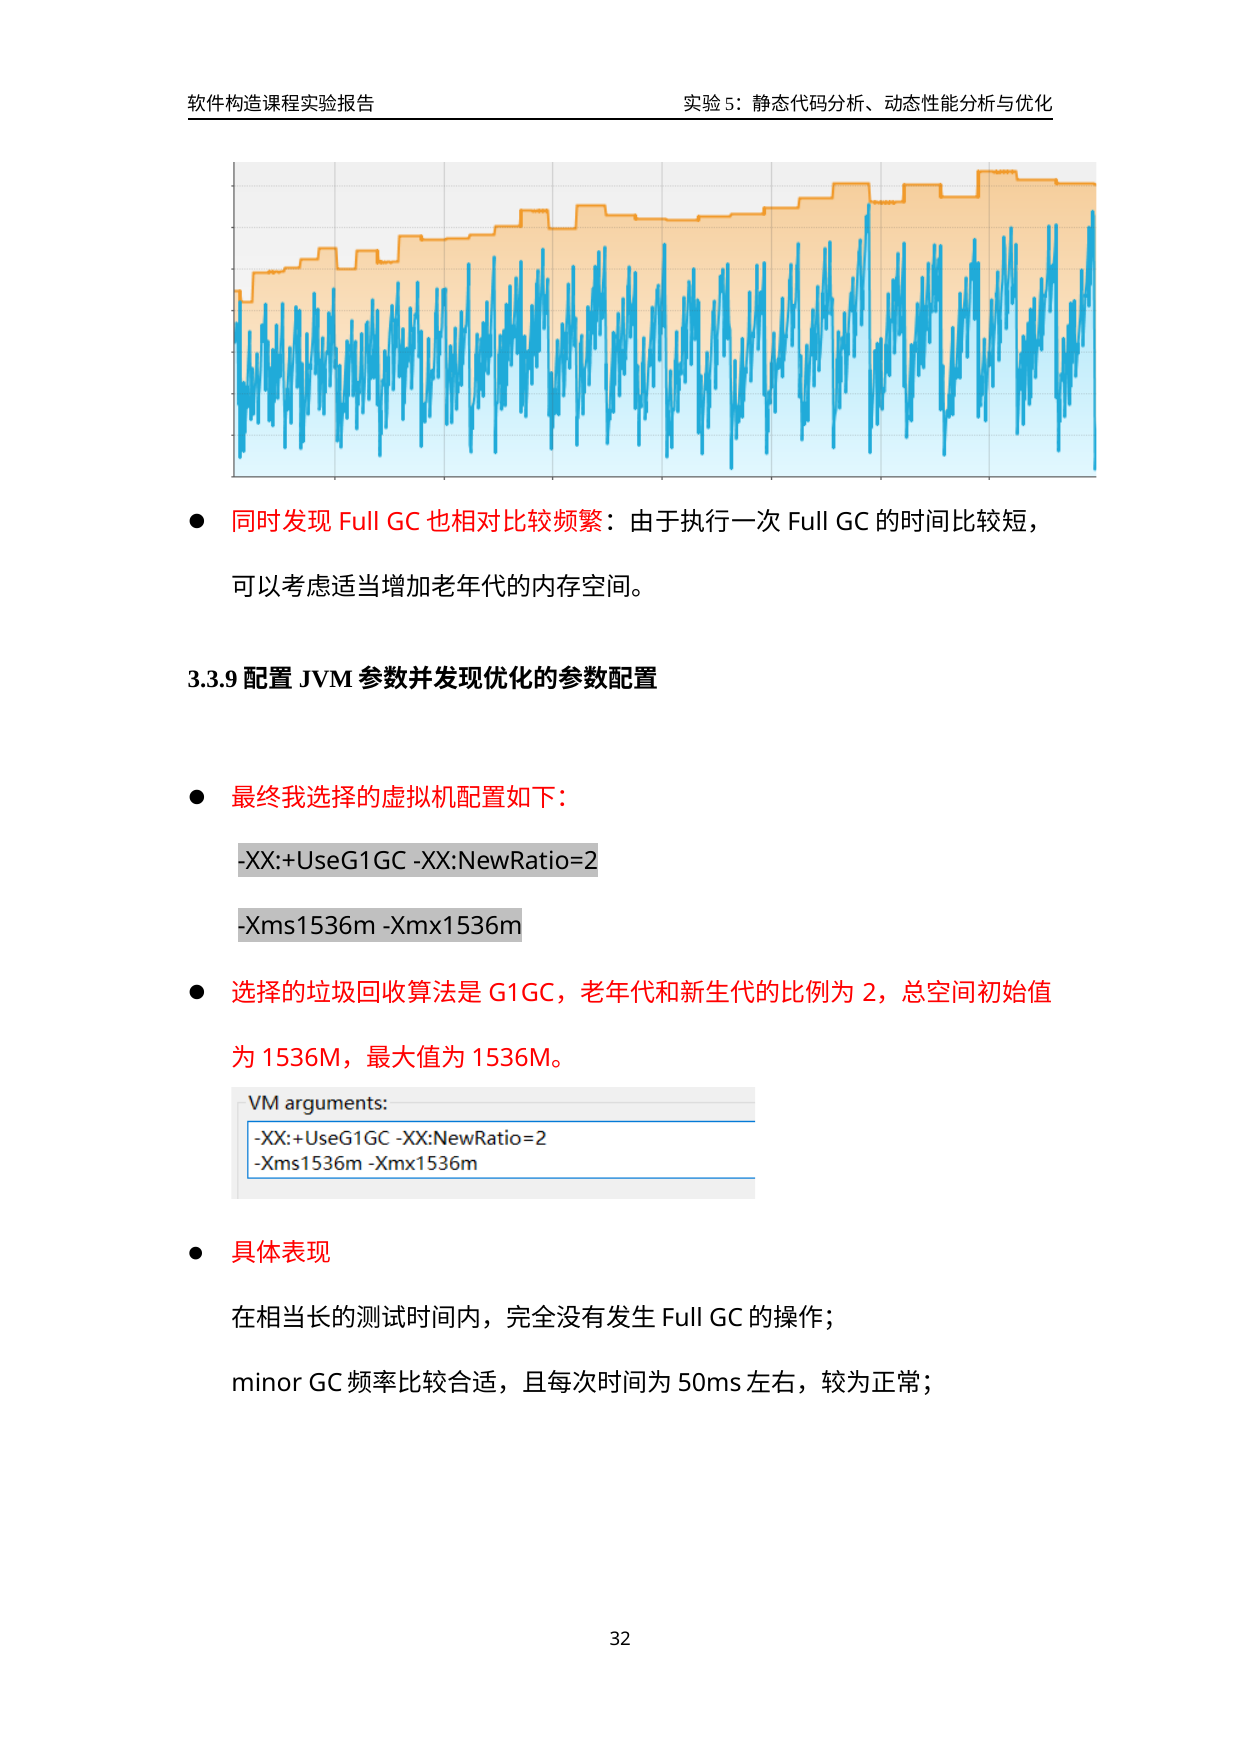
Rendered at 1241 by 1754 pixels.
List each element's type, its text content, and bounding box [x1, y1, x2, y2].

list 在相当长的测试时间内，完全没有发生Full GC的操作； [231, 1283, 1053, 1348]
picture [231, 1087, 755, 1199]
list minor GC频率比较合适，且每次时间为50ms左右，较为正常； [231, 1348, 1053, 1413]
text -Xms1536m -Xmx1536m [187, 893, 1053, 958]
list 同时发现Full GC也相对比较频繁：由于执行一次Full GC的时间比较短，可以考虑适当增加老年代的内存空间。 [187, 487, 1053, 617]
list 选择的垃圾回收算法是G1GC，老年代和新生代的比例为2，总空间初始值为1536M，最大值为1536M。 [187, 958, 1053, 1088]
list 具体表现 [187, 1218, 1053, 1283]
picture [231, 162, 1097, 480]
text -XX:+UseG1GC -XX:NewRatio=2 [187, 828, 1053, 893]
subtitle 配置JVM参数并发现优化的参数配置 [187, 644, 1053, 709]
list 最终我选择的虚拟机配置如下： [187, 763, 1053, 828]
